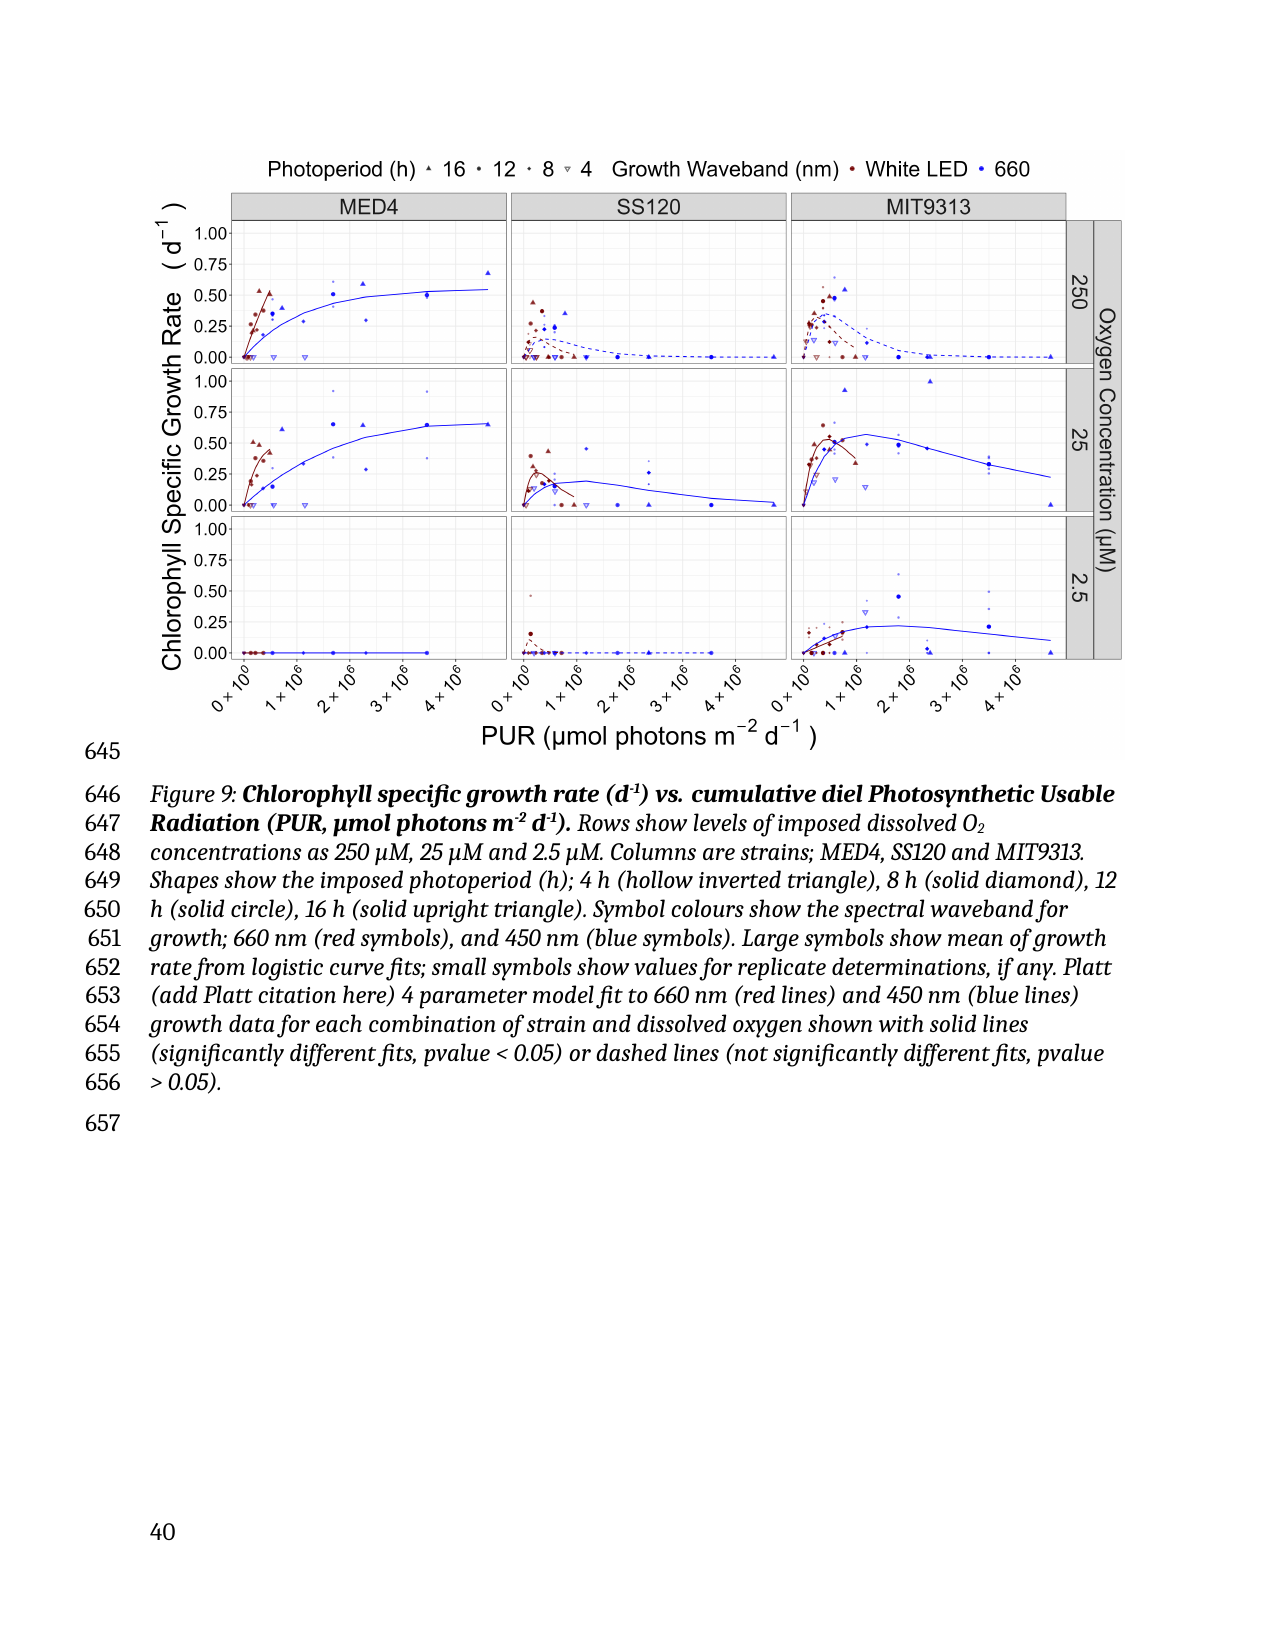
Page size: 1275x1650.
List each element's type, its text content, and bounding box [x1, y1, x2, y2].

picture [150, 150, 1125, 760]
text Figure 9: Chlorophyll specific growth rate (d-1) vs. cumulative diel Photosynthetic Usable Radiation (PUR, µmol photons m-2 d-1). Rows show levels of imposed dissolved O2 concentrations as 250 µM, 25 µM and 2.5 µM. Columns are strains; MED4, SS120 and MIT9313. Shapes show the imposed photoperiod (h); 4 h (hollow inverted triangle), 8 h (solid diamond), 12 h (solid circle), 16 h (solid upright triangle). Symbol colours show the spectral waveband for growth; 660 nm (red symbols), and 450 nm (blue symbols). Large symbols show mean of growth rate from logistic curve fits; small symbols show values for replicate determinations, if any. Platt (add Platt citation here) 4 parameter model fit to 660 nm (red lines) and 450 nm (blue lines) growth data for each combination of strain and dissolved oxygen shown with solid lines (significantly different fits, pvalue < 0.05) or dashed lines (not significantly different fits, pvalue > 0.05). [150, 780, 1125, 1096]
